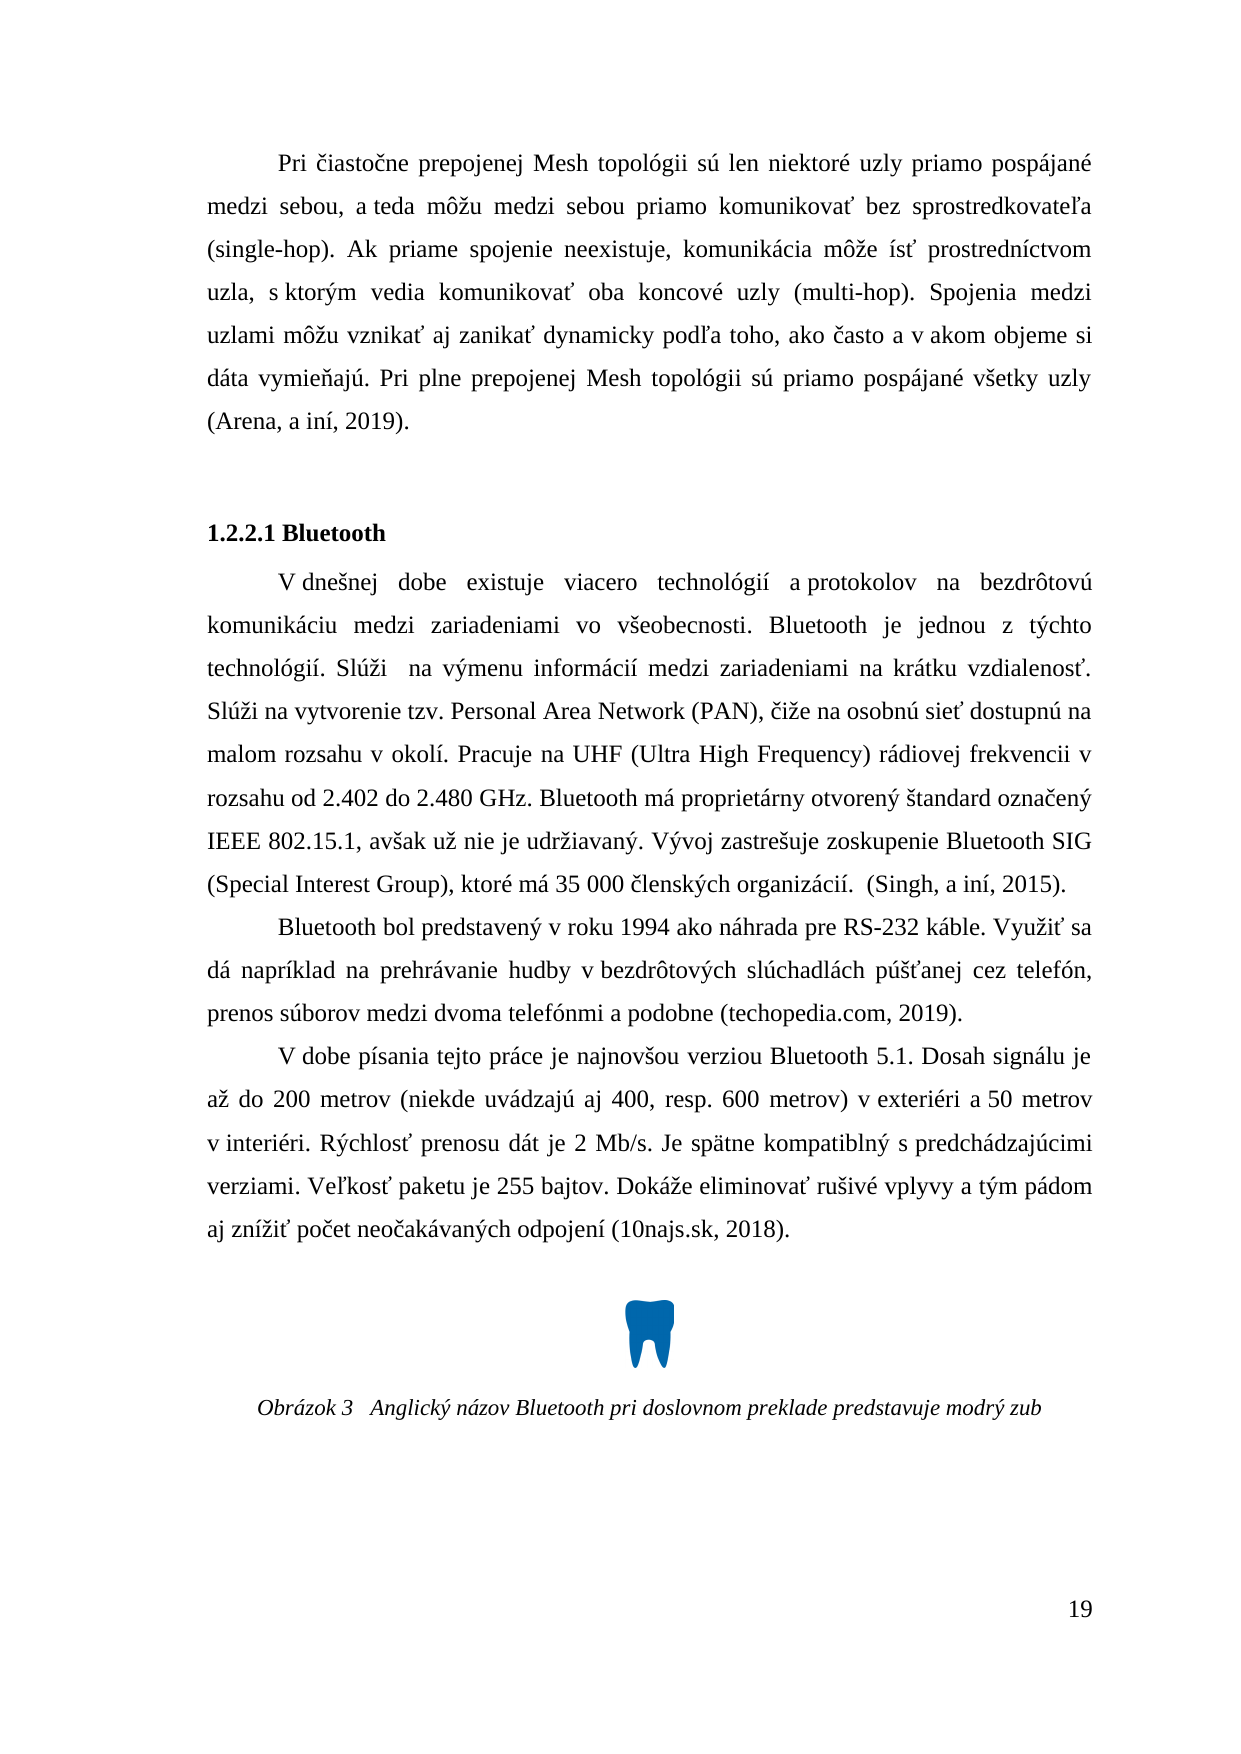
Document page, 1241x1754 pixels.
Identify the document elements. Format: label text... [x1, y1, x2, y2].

text Obrázok 3 Anglický názov Bluetooth pri doslovnom preklade predstavuje modrý zub [207, 1394, 1092, 1421]
text V dobe písania tejto práce je najnovšou verziou Bluetooth 5.1. Dosah signálu je až do 200 metrov (niekde uvádzajú aj 400, resp. 600 metrov) v exteriéri a 50 metrov v interiéri. Rýchlosť prenosu dát je 2 Mb/s. Je spätne kompatiblný s predchádzajúcimi verziami. Veľkosť paketu je 255 bajtov. Dokáže eliminovať rušivé vplyvy a tým pádom aj znížiť počet neočakávaných odpojení . [207, 1041, 1092, 1243]
text Bluetooth bol predstavený v roku 1994 ako náhrada pre RS-232 káble. Využiť sa dá napríklad na prehrávanie hudby v bezdrôtových slúchadlách púšťanej cez telefón, prenos súborov medzi dvoma telefónmi a podobne . [207, 912, 1092, 1027]
text Pri čiastočne prepojenej Mesh topológii sú len niektoré uzly priamo pospájané medzi sebou, a teda môžu medzi sebou priamo komunikovať bez sprostredkovateľa (single-hop). Ak priame spojenie neexistuje, komunikácia môže ísť prostredníctvom uzla, s ktorým vedia komunikovať oba koncové uzly (multi-hop). Spojenia medzi uzlami môžu vznikať aj zanikať dynamicky podľa toho, ako často a v akom objeme si dáta vymieňajú. Pri plne prepojenej Mesh topológii sú priamo pospájané všetky uzly . [207, 148, 1092, 435]
picture [625, 1300, 674, 1368]
subtitle 1.2.2.1 Bluetooth [207, 518, 1092, 546]
text V dnešnej dobe existuje viacero technológií a protokolov na bezdrôtovú komunikáciu medzi zariadeniami vo všeobecnosti. Bluetooth je jednou z týchto technológií. Slúži na výmenu informácií medzi zariadeniami na krátku vzdialenosť. Slúži na vytvorenie tzv. Personal Area Network (PAN), čiže na osobnú sieť dostupnú na malom rozsahu v okolí. Pracuje na UHF (Ultra High Frequency) rádiovej frekvencii v rozsahu od 2.402 do 2.480 GHz. Bluetooth má proprietárny otvorený štandard označený IEEE 802.15.1, avšak už nie je udržiavaný. Vývoj zastrešuje zoskupenie Bluetooth SIG (Special Interest Group), ktoré má 35 000 členských organizácií. . [207, 567, 1092, 898]
